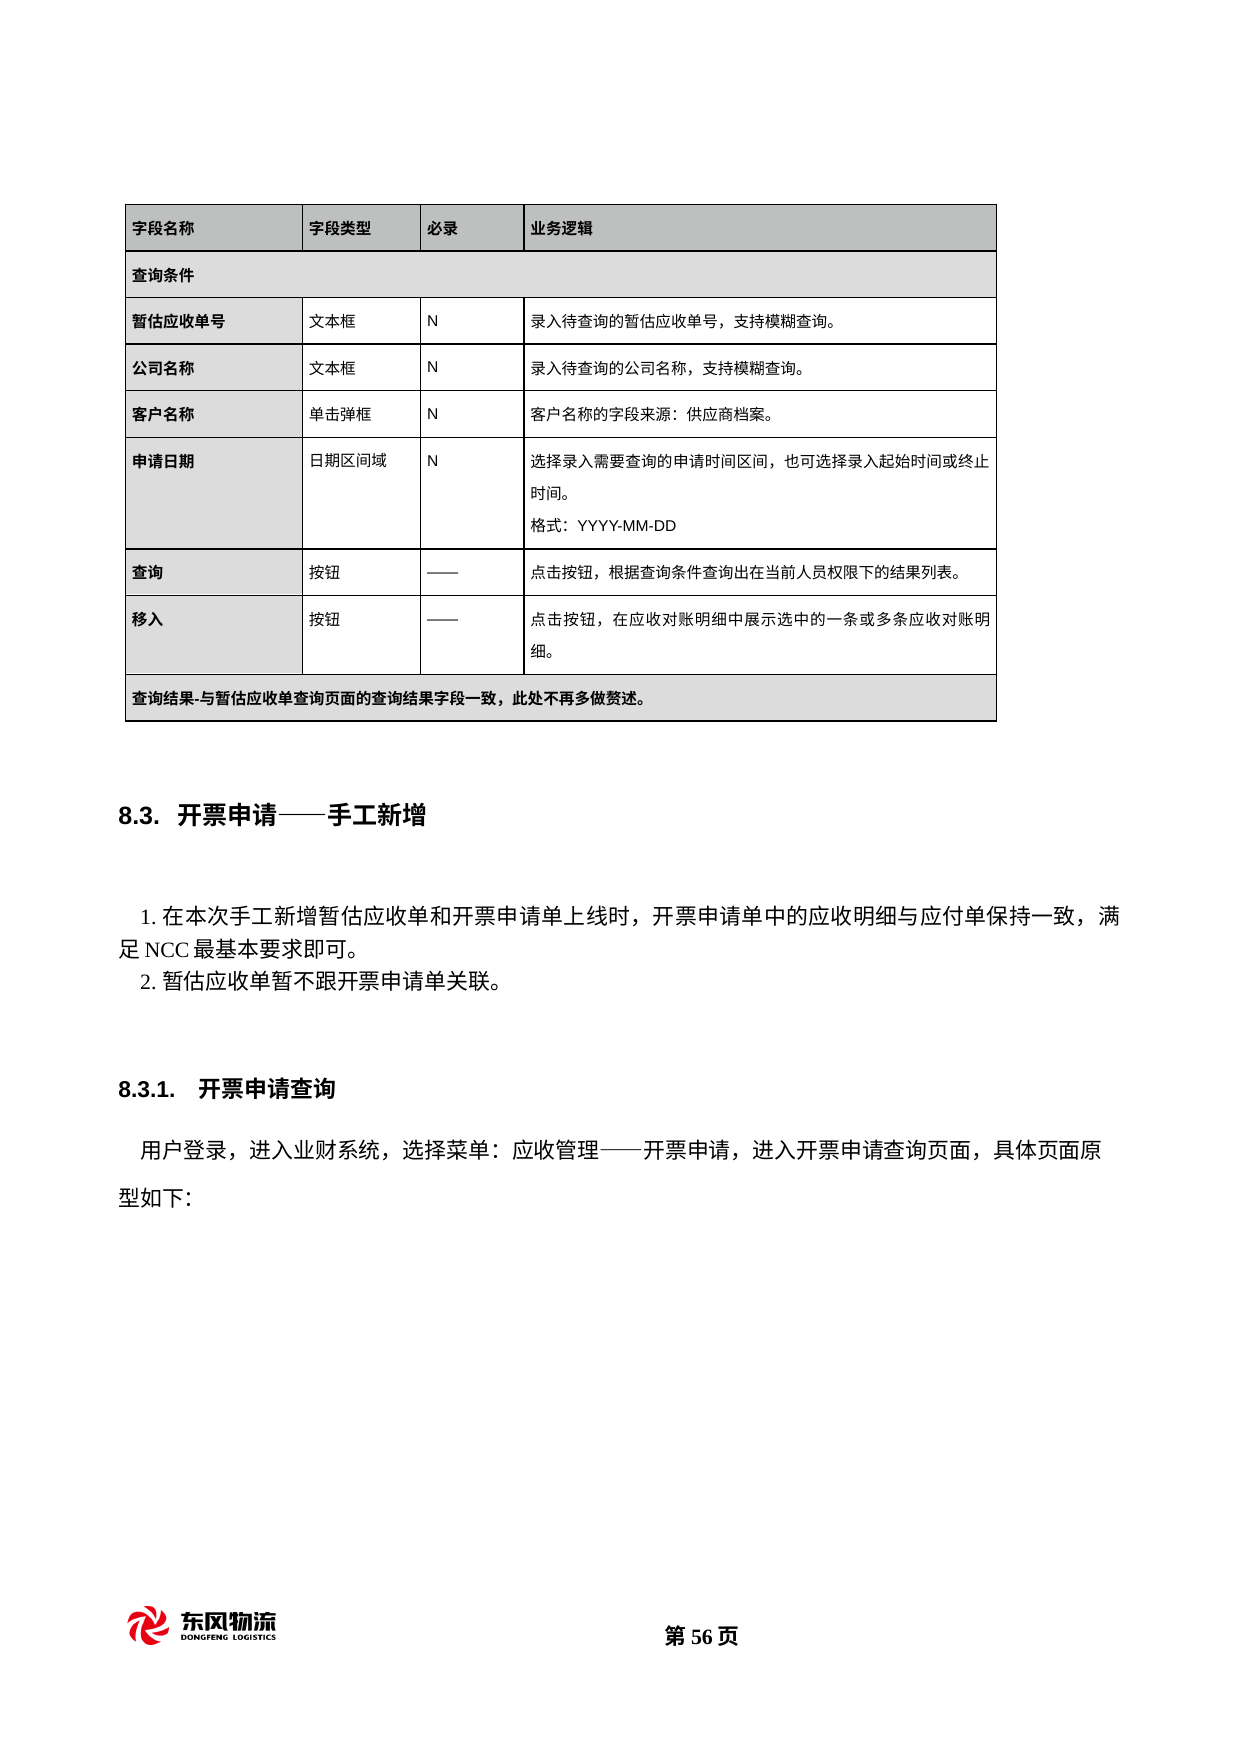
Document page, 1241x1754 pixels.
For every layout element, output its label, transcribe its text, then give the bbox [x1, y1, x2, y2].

table_header 业务逻辑 [525, 205, 996, 250]
text 1. 在本次手工新增暂估应收单和开票申请单上线时，开票申请单中的应收明细与应付单保持一致，满足NCC最基本要求即可。 [118, 900, 1122, 965]
table_cell 查询 [126, 550, 302, 594]
table_cell 按钮 [303, 550, 420, 594]
table_header 必录 [421, 205, 523, 250]
table_cell N [421, 345, 523, 390]
text 2. 暂估应收单暂不跟开票申请单关联。 [118, 965, 1122, 997]
table_cell 公司名称 [126, 345, 302, 390]
table_cell 选择录入需要查询的申请时间区间，也可选择录入起始时间或终止时间。 格式：YYYY-MM-DD [525, 438, 996, 548]
table_cell 移入 [126, 596, 302, 673]
table_cell N [421, 438, 523, 548]
table_cell 查询结果-与暂估应收单查询页面的查询结果字段一致，此处不再多做赘述。 [126, 675, 996, 720]
table_cell 客户名称 [126, 391, 302, 436]
text 用户登录，进入业财系统，选择菜单：应收管理——开票申请，进入开票申请查询页面，具体页面原型如下： [118, 1132, 1122, 1213]
table_cell 录入待查询的暂估应收单号，支持模糊查询。 [525, 298, 996, 343]
table_header 字段名称 [126, 205, 302, 250]
picture [127, 1606, 276, 1645]
table_cell 日期区间域 [303, 438, 420, 548]
table_cell —— [421, 550, 523, 594]
subtitle 开票申请查询 [118, 1055, 1122, 1120]
table_cell 文本框 [303, 298, 420, 343]
table_cell 单击弹框 [303, 391, 420, 436]
table_cell 申请日期 [126, 438, 302, 548]
table_cell 暂估应收单号 [126, 298, 302, 343]
table_cell 按钮 [303, 596, 420, 673]
table_cell —— [421, 596, 523, 673]
table_cell 文本框 [303, 345, 420, 390]
table_cell 录入待查询的公司名称，支持模糊查询。 [525, 345, 996, 390]
table_cell 查询条件 [126, 252, 996, 297]
subtitle 开票申请——手工新增 [118, 781, 1122, 846]
table_header 字段类型 [303, 205, 420, 250]
table_cell N [421, 298, 523, 343]
table_cell 客户名称的字段来源：供应商档案。 [525, 391, 996, 436]
table_cell 点击按钮，在应收对账明细中展示选中的一条或多条应收对账明细。 [525, 596, 996, 673]
table_cell N [421, 391, 523, 436]
table_cell 点击按钮，根据查询条件查询出在当前人员权限下的结果列表。 [525, 550, 996, 594]
